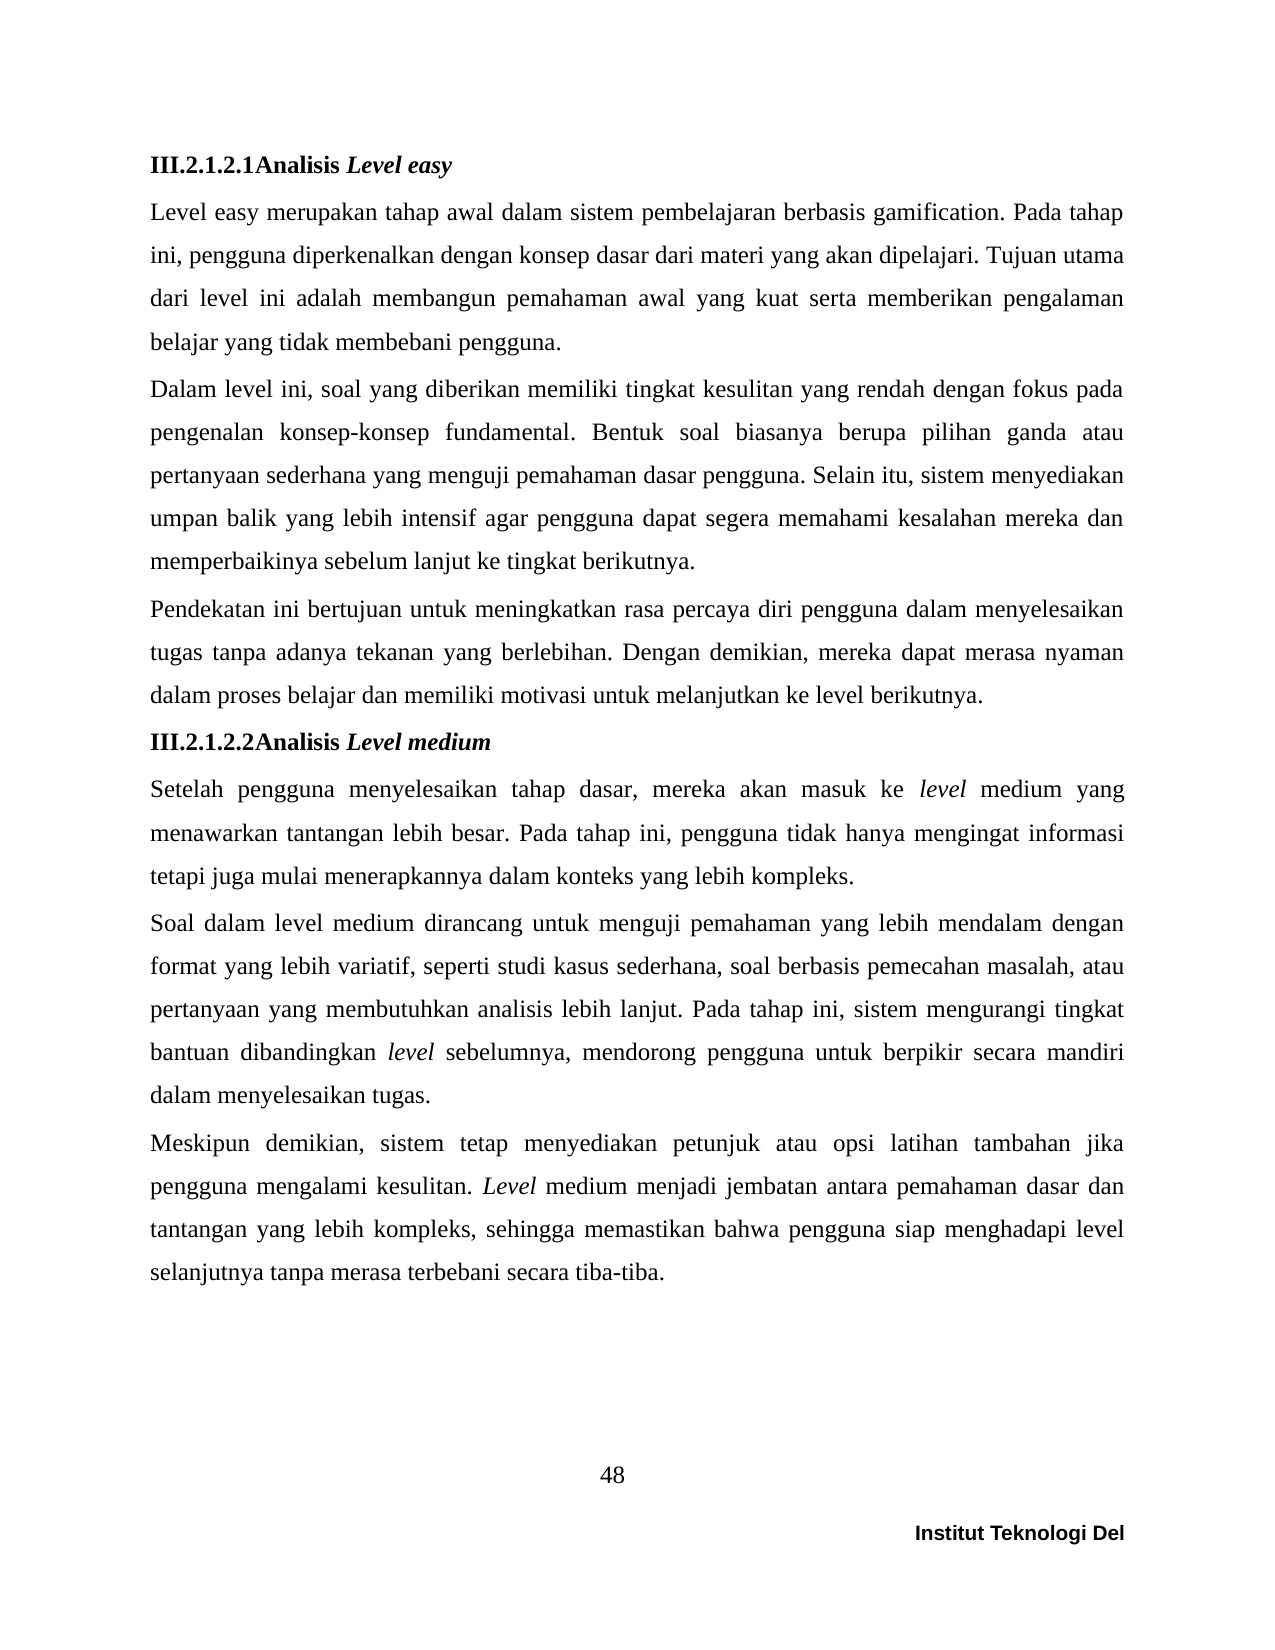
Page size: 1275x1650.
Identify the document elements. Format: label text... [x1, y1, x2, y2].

subtitle Level easy merupakan tahap awal dalam sistem pembelajaran berbasis gamification. Pada tahap ini, pengguna diperkenalkan dengan konsep dasar dari materi yang akan dipelajari. Tujuan utama dari level ini adalah membangun pemahaman awal yang kuat serta memberikan pengalaman belajar yang tidak membebani pengguna. [150, 197, 1125, 355]
subtitle Meskipun demikian, sistem tetap menyediakan petunjuk atau opsi latihan tambahan jika pengguna mengalami kesulitan. Level medium menjadi jembatan antara pemahaman dasar dan tantangan yang lebih kompleks, sehingga memastikan bahwa pengguna siap menghadapi level selanjutnya tanpa merasa terbebani secara tiba-tiba. [150, 1128, 1125, 1286]
subtitle Setelah pengguna menyelesaikan tahap dasar, mereka akan masuk ke level medium yang menawarkan tantangan lebih besar. Pada tahap ini, pengguna tidak hanya mengingat informasi tetapi juga mulai menerapkannya dalam konteks yang lebih kompleks. [150, 774, 1125, 889]
subtitle Analisis Level easy [150, 150, 1125, 179]
subtitle Pendekatan ini bertujuan untuk meningkatkan rasa percaya diri pengguna dalam menyelesaikan tugas tanpa adanya tekanan yang berlebihan. Dengan demikian, mereka dapat merasa nyaman dalam proses belajar dan memiliki motivasi untuk melanjutkan ke level berikutnya. [150, 594, 1125, 709]
subtitle Soal dalam level medium dirancang untuk menguji pemahaman yang lebih mendalam dengan format yang lebih variatif, seperti studi kasus sederhana, soal berbasis pemecahan masalah, atau pertanyaan yang membutuhkan analisis lebih lanjut. Pada tahap ini, sistem mengurangi tingkat bantuan dibandingkan level sebelumnya, mendorong pengguna untuk berpikir secara mandiri dalam menyelesaikan tugas. [150, 908, 1125, 1109]
subtitle Dalam level ini, soal yang diberikan memiliki tingkat kesulitan yang rendah dengan fokus pada pengenalan konsep-konsep fundamental. Bentuk soal biasanya berupa pilihan ganda atau pertanyaan sederhana yang menguji pemahaman dasar pengguna. Selain itu, sistem menyediakan umpan balik yang lebih intensif agar pengguna dapat segera memahami kesalahan mereka dan memperbaikinya sebelum lanjut ke tingkat berikutnya. [150, 374, 1125, 575]
subtitle Analisis Level medium [150, 727, 1125, 756]
